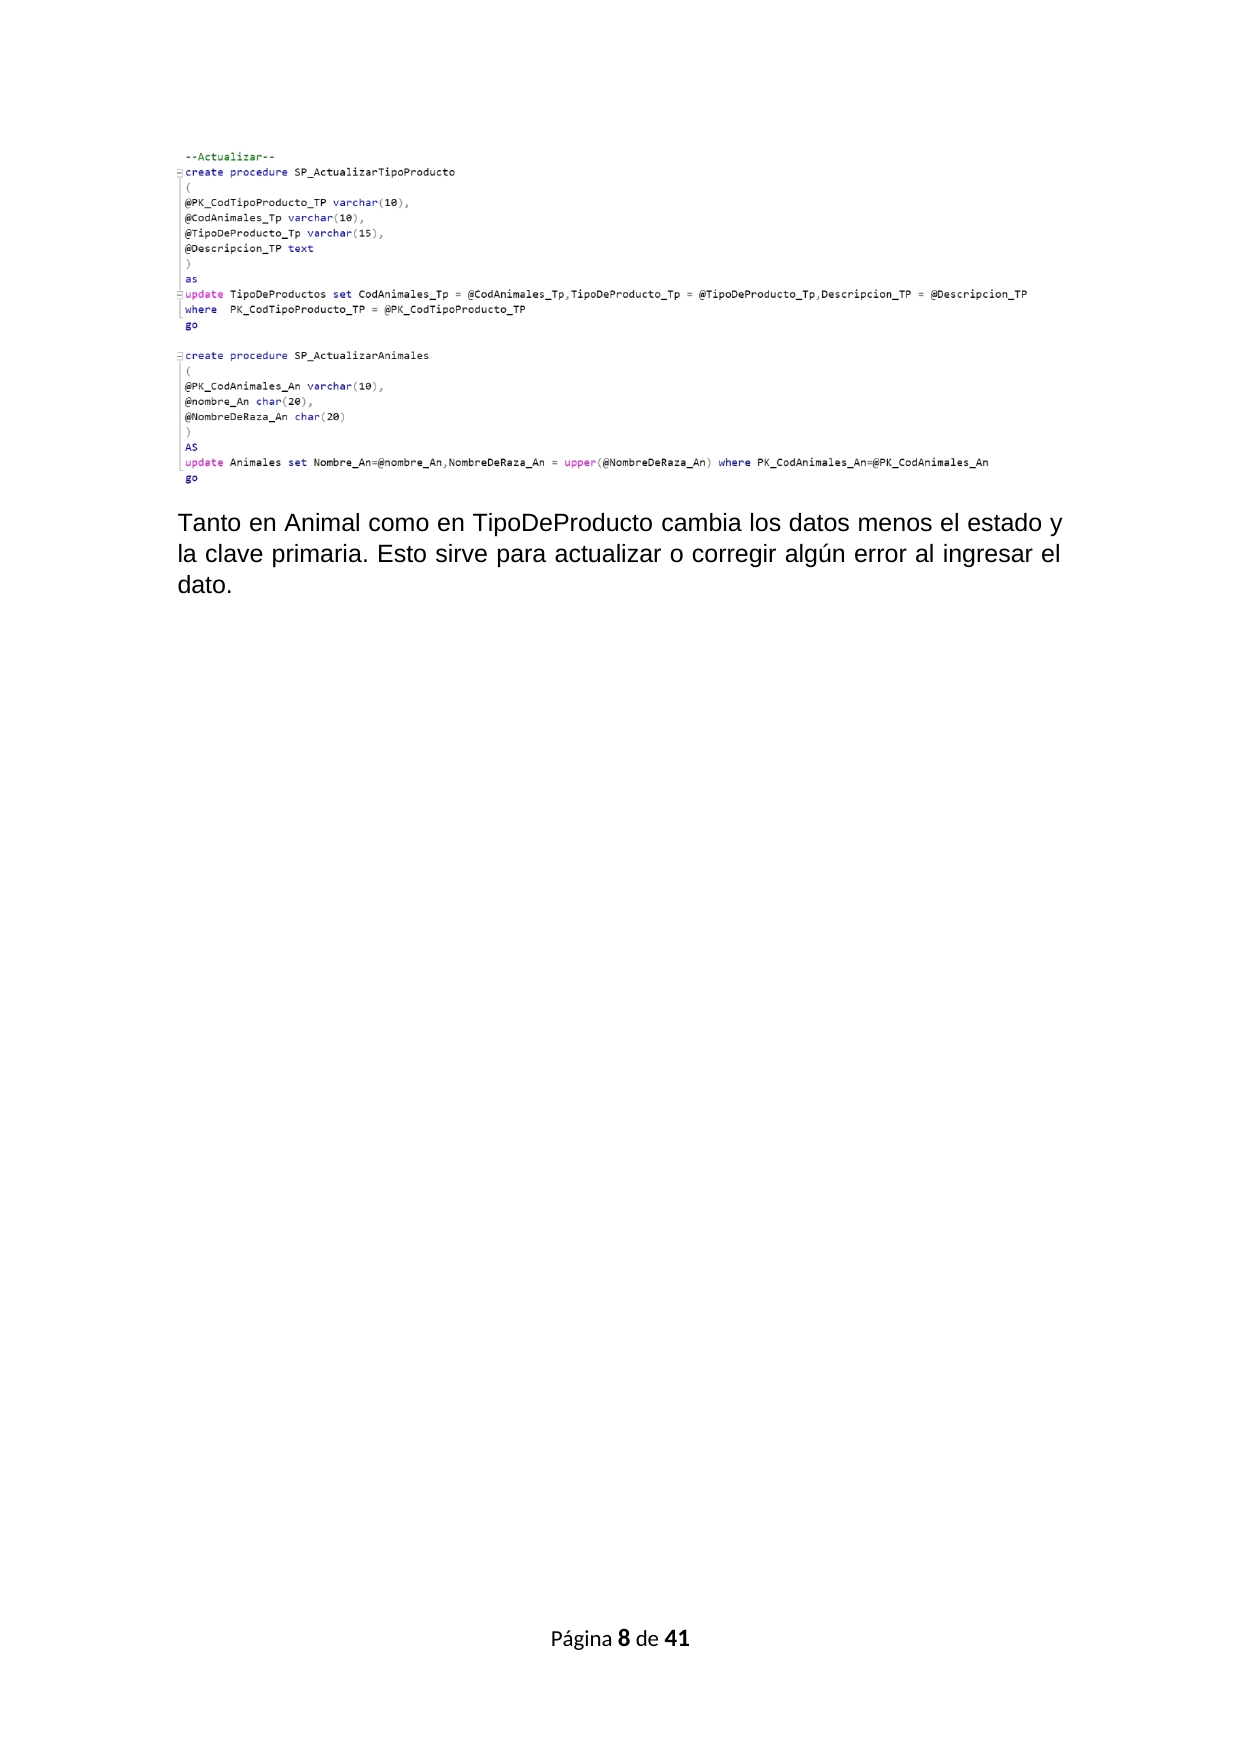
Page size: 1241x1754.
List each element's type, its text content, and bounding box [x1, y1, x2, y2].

text Tanto en Animal como en TipoDeProducto cambia los datos menos el estado y la clave primaria. Esto sirve para actualizar o corregir algún error al ingresar el dato. [177, 507, 1063, 598]
picture [177, 147, 1028, 489]
